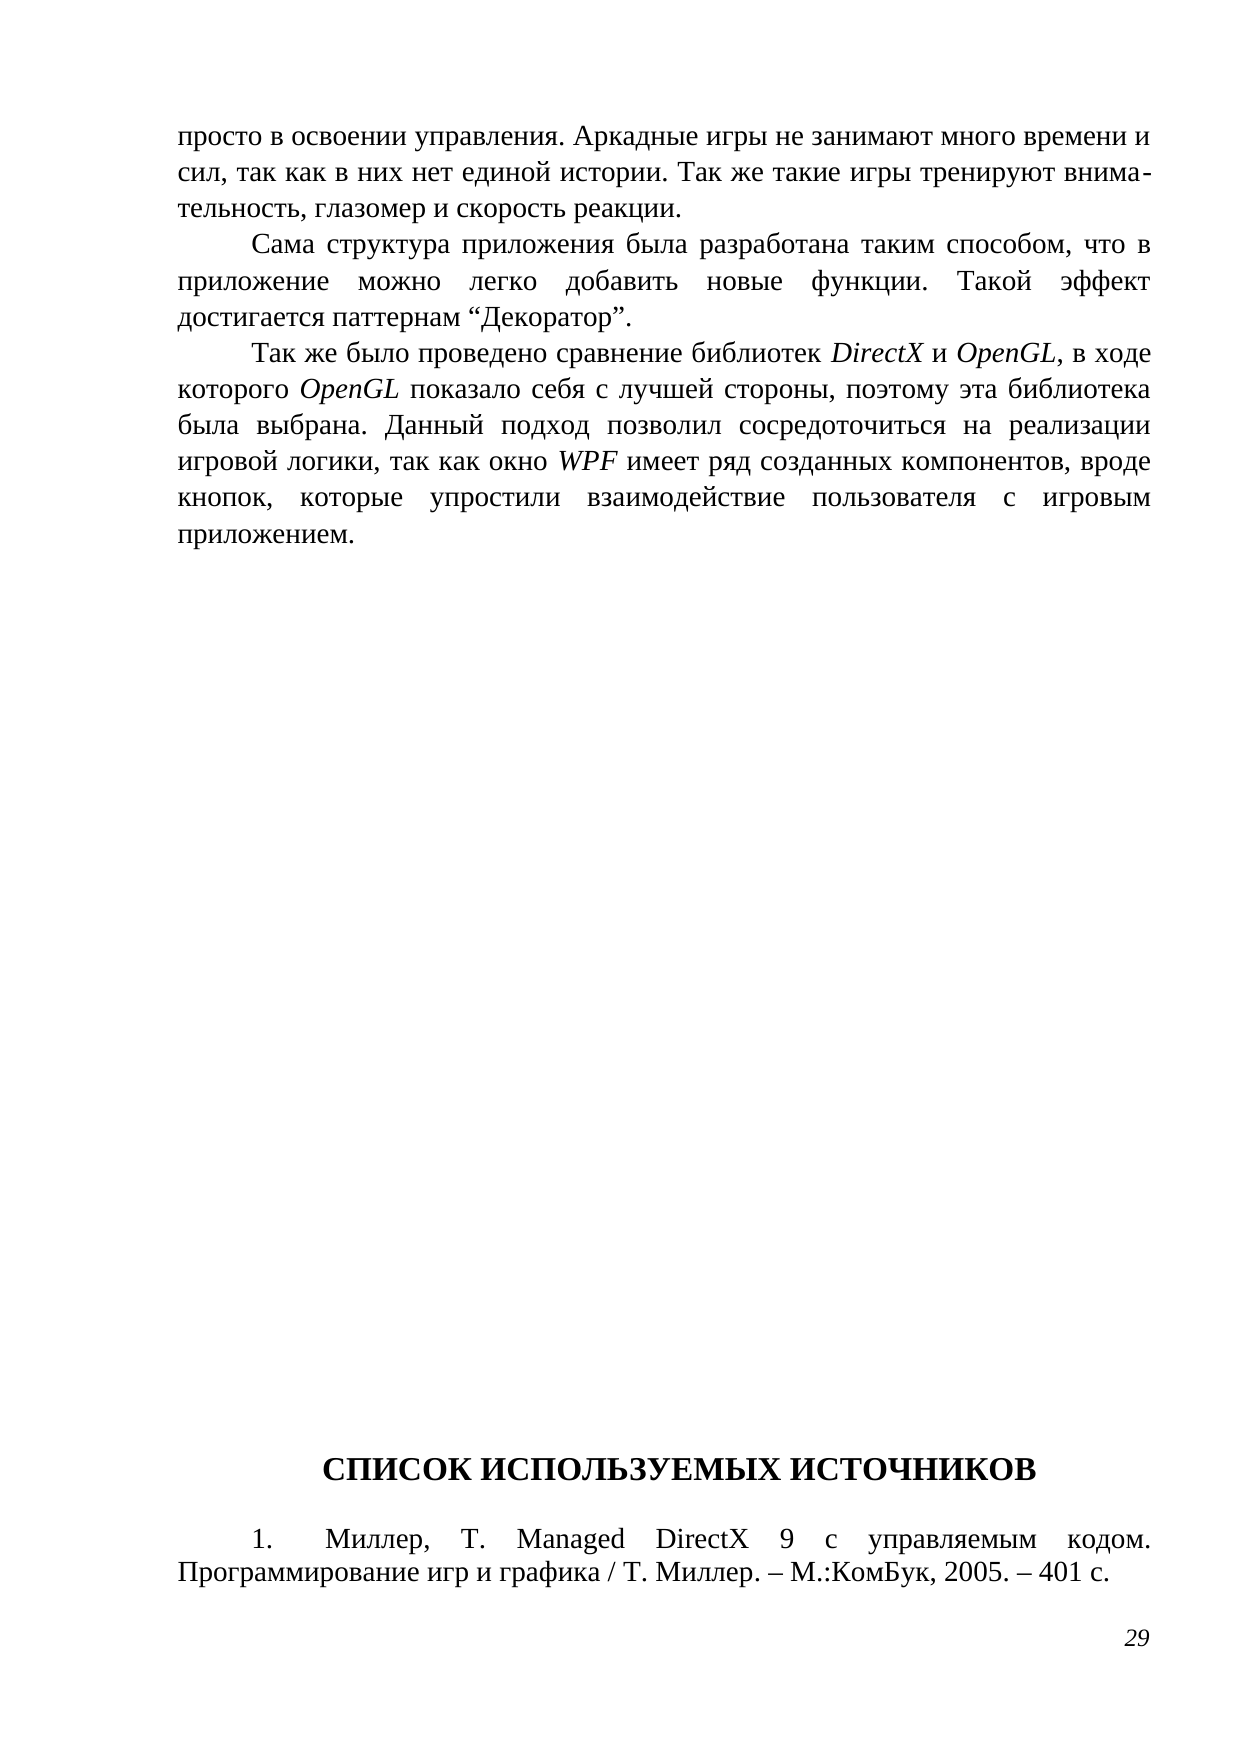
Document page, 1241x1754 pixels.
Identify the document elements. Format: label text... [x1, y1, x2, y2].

list Миллер, Т. Managed DirectX 9 с управляемым кодом. Программирование игр и графика / Т. Миллер. – М.:КомБук, 2005. – 401 с. [177, 1521, 1152, 1588]
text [177, 118, 1152, 224]
text Так же было проведено сравнение библиотек DirectX и OpenGL, в ходе которого OpenGL показало себя с лучшей стороны, поэтому эта библиотека была выбрана. Данный подход позволил сосредоточиться на реализации игровой логики, так как окно WPF имеет ряд созданных компонентов, вроде кнопок, которые упростили взаимодействие пользователя с игровым приложением. [177, 335, 1152, 549]
subtitle СПИСОК ИСПОЛЬЗУЕМЫХ ИСТОЧНИКОВ [177, 1449, 1152, 1487]
text Сама структура приложения была разработана таким способом, что в приложение можно легко добавить новые функции. Такой эффект достигается паттернам “Декоратор”. [177, 227, 1152, 332]
